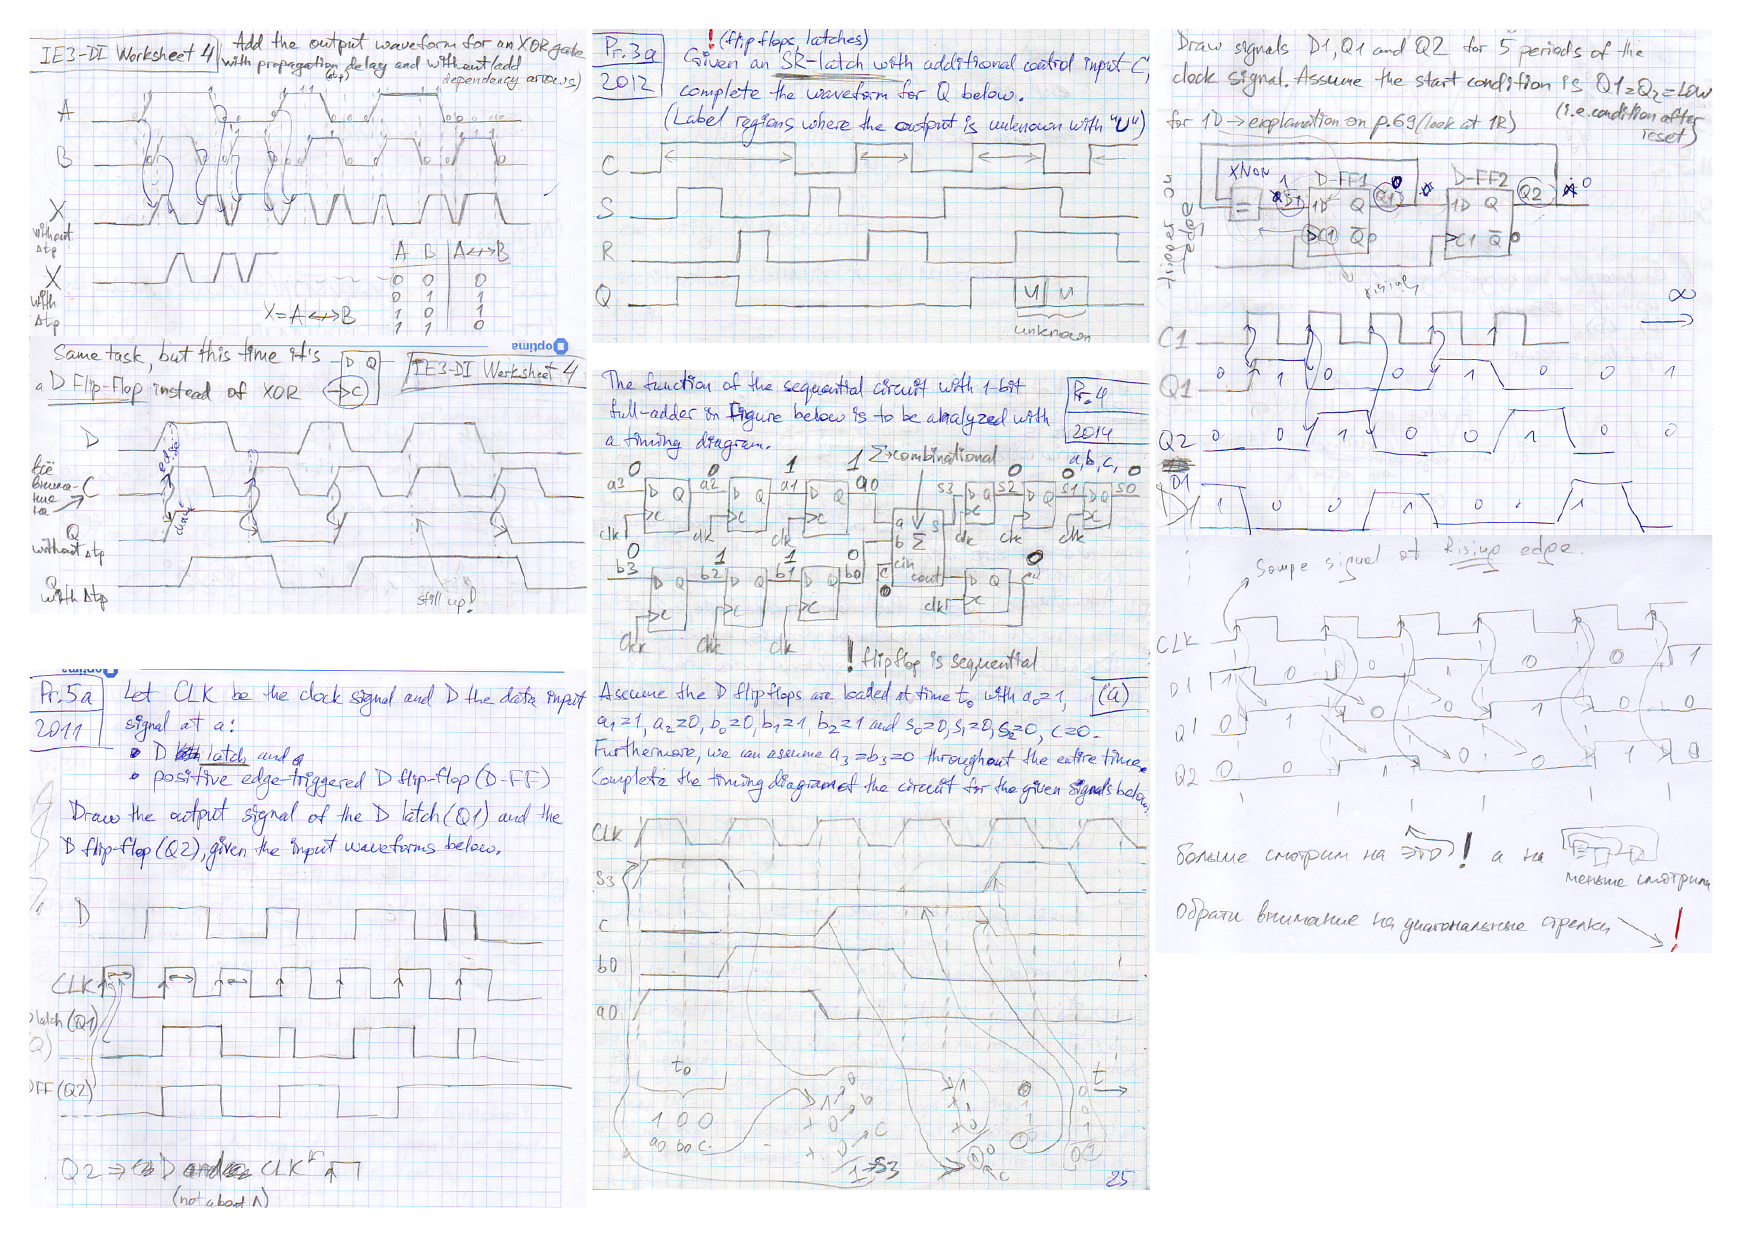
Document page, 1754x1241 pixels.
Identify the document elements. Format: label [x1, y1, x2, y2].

picture [592, 370, 1150, 1190]
picture [29, 29, 587, 614]
picture [29, 669, 587, 1208]
picture [1155, 29, 1713, 953]
picture [592, 29, 1150, 343]
